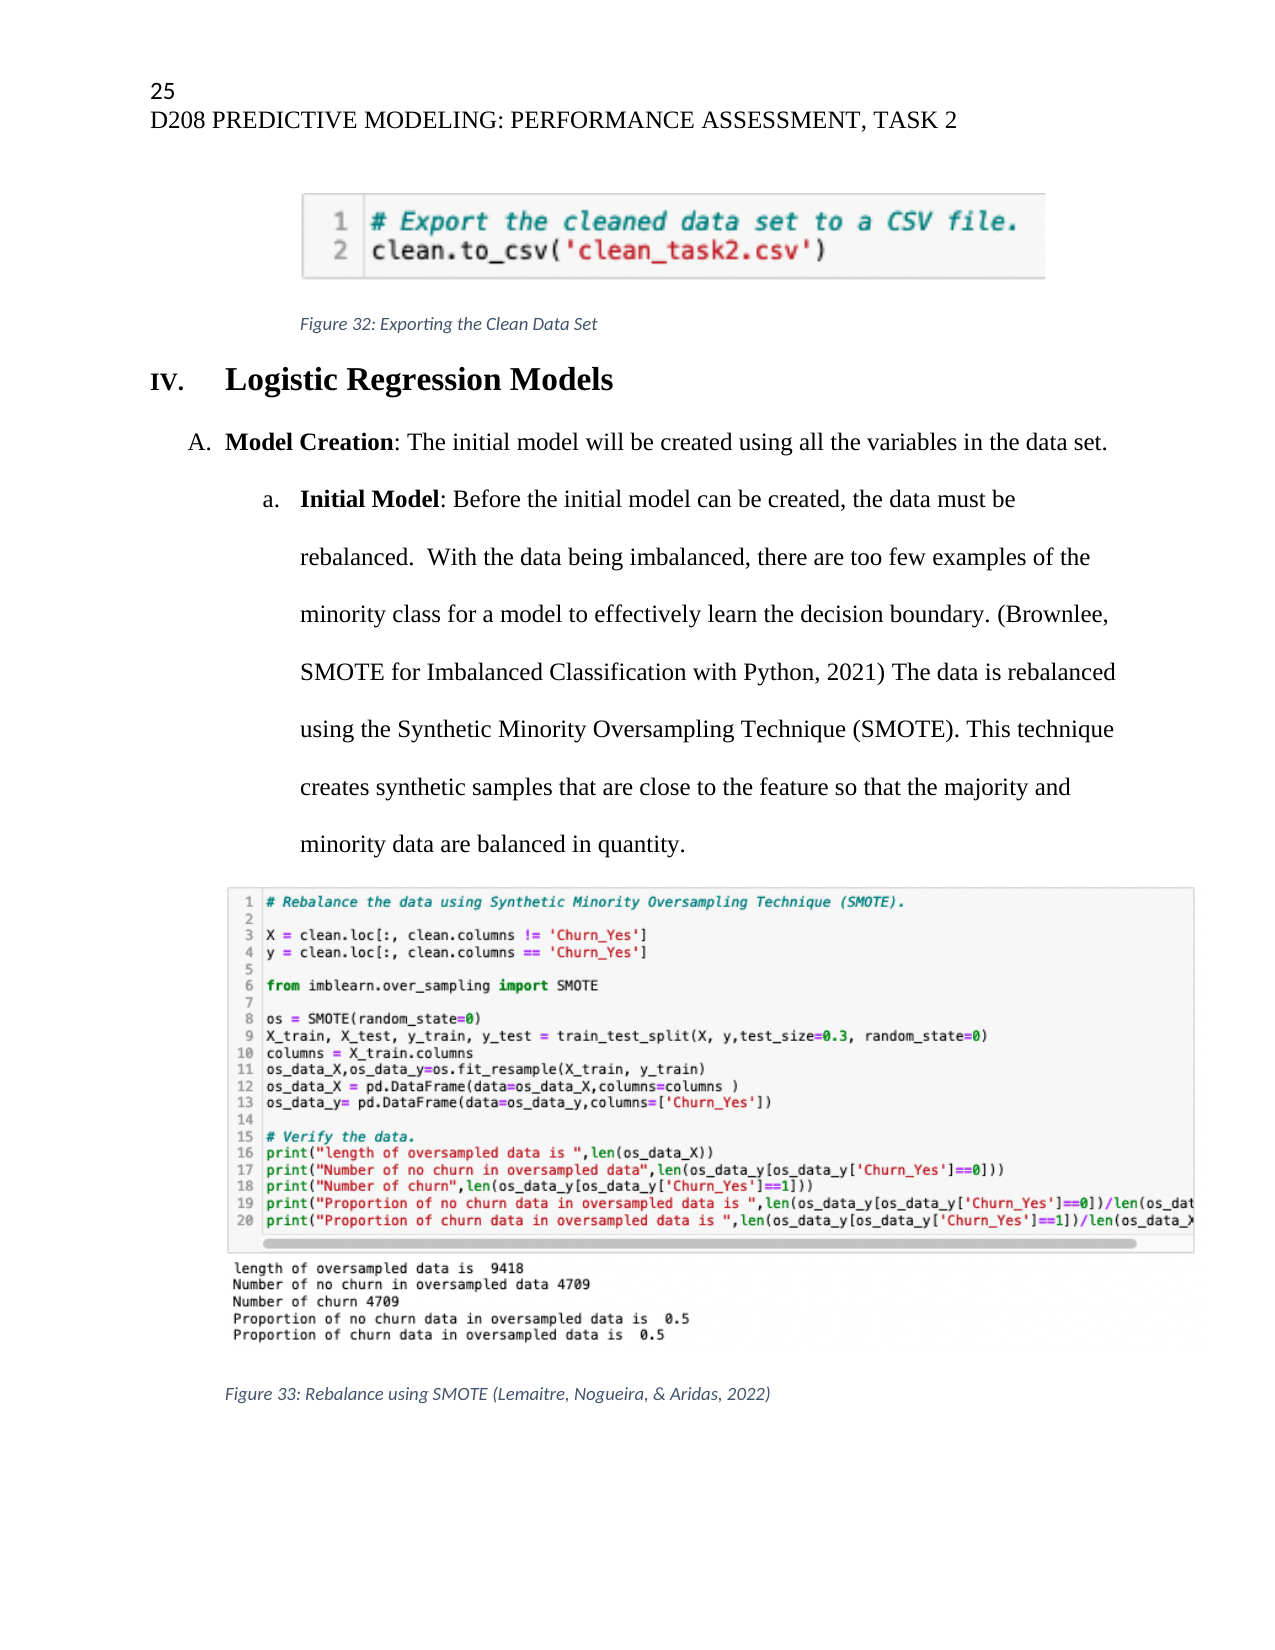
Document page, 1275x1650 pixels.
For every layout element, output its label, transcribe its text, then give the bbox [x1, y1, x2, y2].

text Figure : Rebalance using SMOTE [225, 1382, 1125, 1405]
subtitle Logistic Regression Models [150, 360, 1125, 398]
list Initial Model: Before the initial model can be created, the data must be rebalanced. With the data being imbalanced, there are too few examples of the minority class for a model to effectively learn the decision boundary. The data is rebalanced using the Synthetic Minority Oversampling Technique (SMOTE). This technique creates synthetic samples that are close to the feature so that the majority and minority data are balanced in quantity. [262, 484, 1125, 858]
picture [225, 886, 1207, 1352]
list Model Creation: The initial model will be created using all the variables in the data set. [187, 427, 1125, 456]
picture [300, 193, 1046, 282]
